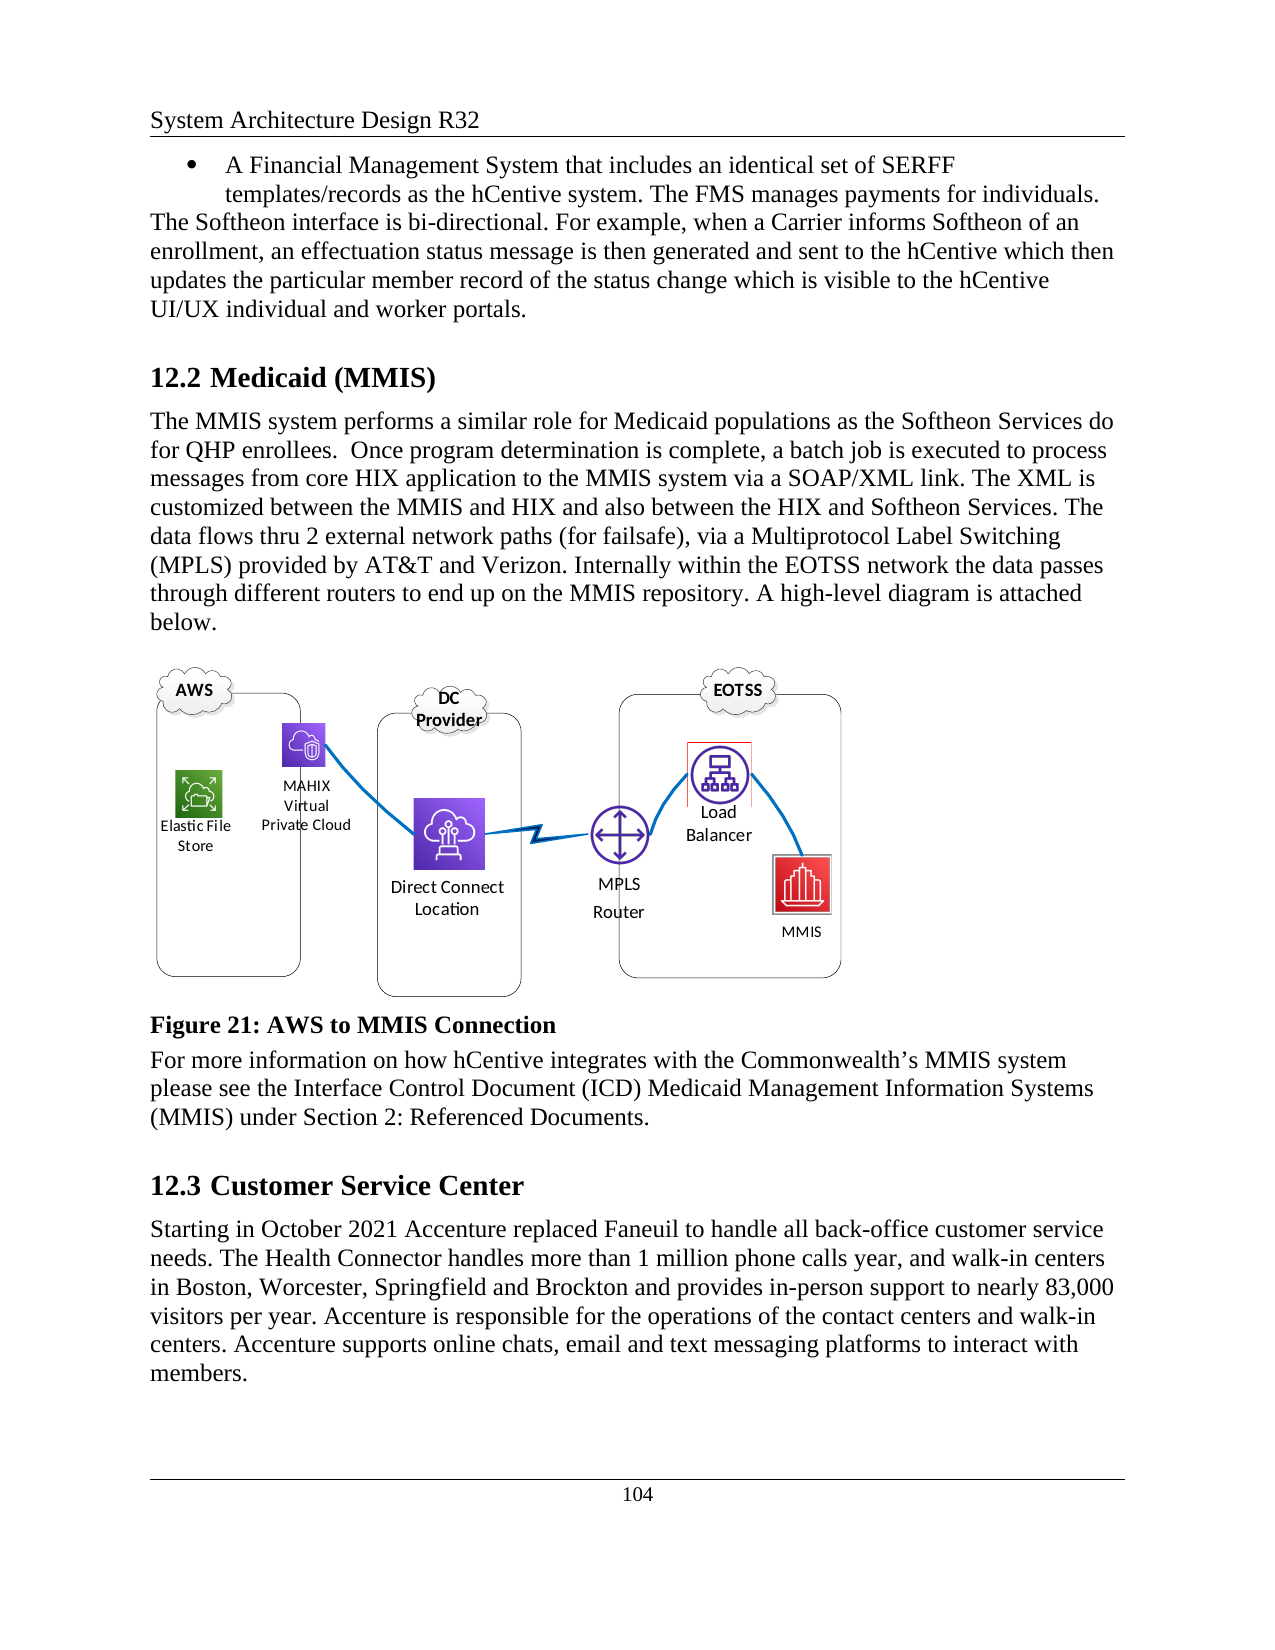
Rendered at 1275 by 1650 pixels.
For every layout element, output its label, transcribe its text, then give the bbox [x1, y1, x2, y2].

text For more information on how hCentive integrates with the Commonwealth’s MMIS system please see the Interface Control Document (ICD) Medicaid Management Information Systems (MMIS) under Section 2: Referenced Documents. [150, 1045, 1125, 1131]
text The MMIS system performs a similar role for Medicaid populations as the Softheon Services do for QHP enrollees. Once program determination is complete, a batch job is executed to process messages from core HIX application to the MMIS system via a SOAP/XML link. The XML is customized between the MMIS and HIX and also between the HIX and Softheon Services. The data flows thru 2 external network paths (for failsafe), via a Multiprotocol Label Switching (MPLS) provided by AT&T and Verizon. Internally within the EOTSS network the data passes through different routers to end up on the MMIS repository. A high-level diagram is attached below. [150, 406, 1125, 636]
text Figure 21: AWS to MMIS Connection [150, 1010, 1125, 1038]
text The Softheon interface is bi-directional. For example, when a Carrier informs Softheon of an enrollment, an effectuation status message is then generated and sent to the hCentive which then updates the particular member record of the status change which is visible to the hCentive UI/UX individual and worker portals. [150, 207, 1125, 322]
subtitle Medicaid (MMIS) [150, 360, 1125, 393]
subtitle Customer Service Center [150, 1168, 1125, 1202]
list A Financial Management System that includes an identical set of SERFF templates/records as the hCentive system. The FMS manages payments for individuals. [187, 150, 1125, 207]
text Starting in October 2021 Accenture replaced Faneuil to handle all back-office customer service needs. The Health Connector handles more than 1 million phone calls year, and walk-in centers in Boston, Worcester, Springfield and Brockton and provides in-person support to nearly 83,000 visitors per year. Accenture is responsible for the operations of the contact centers and walk-in centers. Accenture supports online chats, email and text messaging platforms to interact with members. [150, 1214, 1125, 1387]
